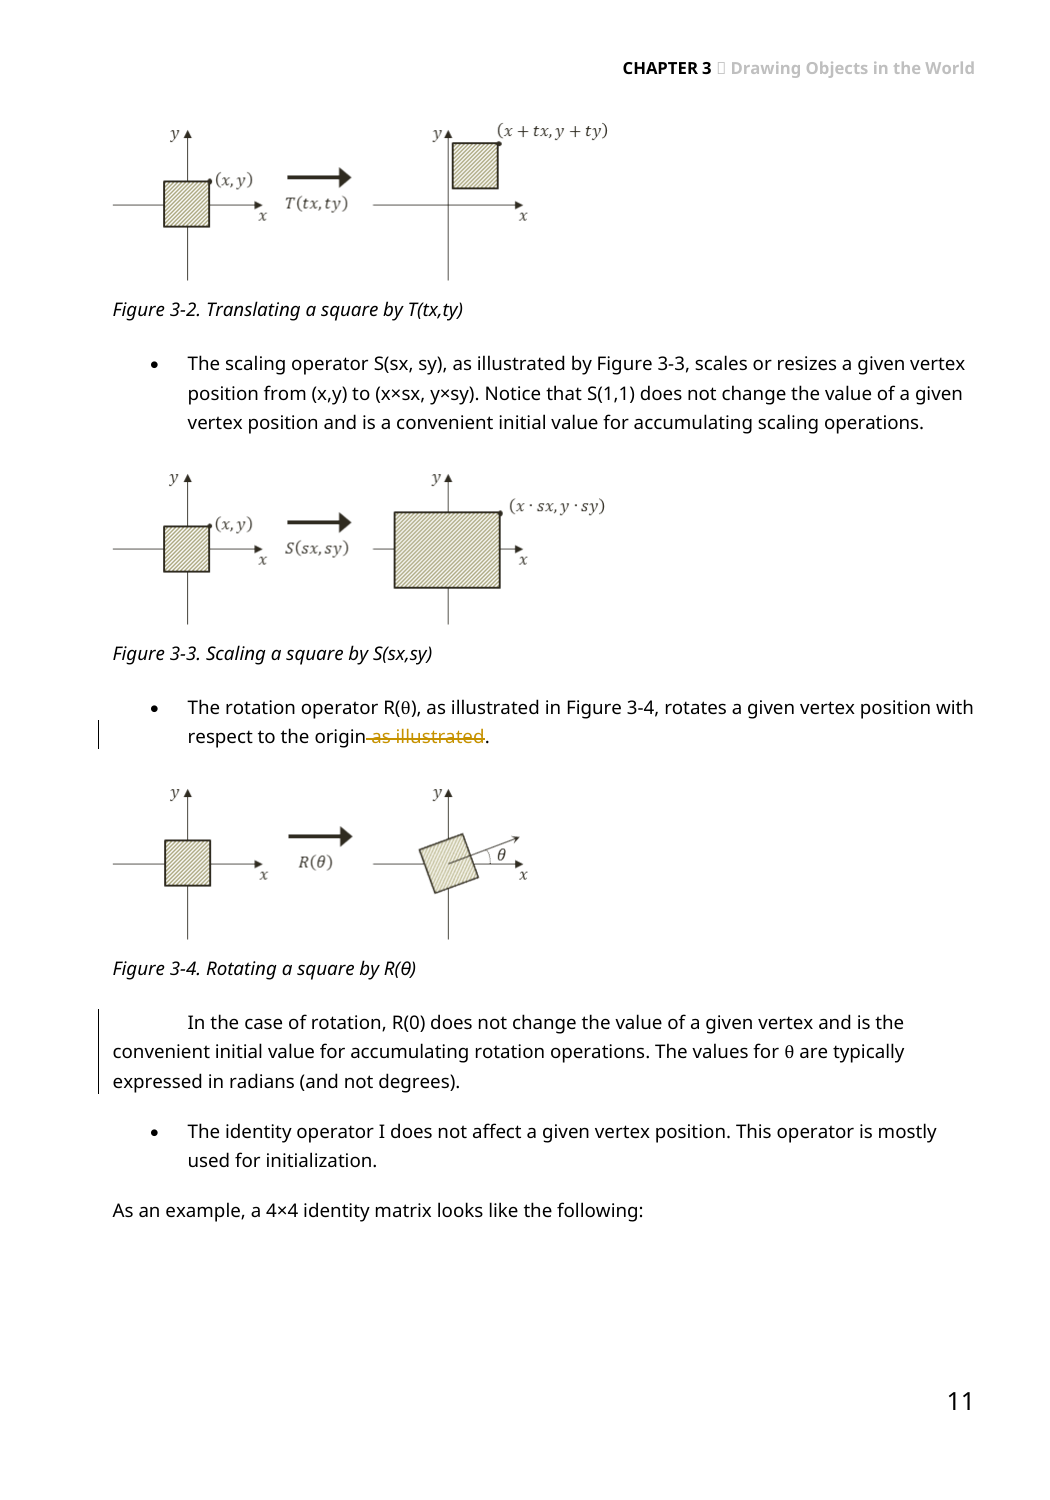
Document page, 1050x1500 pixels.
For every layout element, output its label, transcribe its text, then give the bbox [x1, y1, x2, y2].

text The scaling operator S(sx, sy), as illustrated by Figure 3-3, scales or resizes a given vertex position from (x,y) to (x×sx, y×sy). Notice that S(1,1) does not change the value of a given vertex position and is a convenient initial value for accumulating scaling operations. [150, 351, 975, 434]
picture [112, 112, 625, 281]
text Figure 3-3. Scaling a square by S(sx,sy) [112, 640, 975, 666]
text The identity operator I does not affect a given vertex position. This operator is mostly used for initialization. [150, 1118, 975, 1173]
picture [112, 459, 628, 625]
picture [112, 773, 535, 940]
text In the case of rotation, R(0) does not change the value of a given vertex and is the convenient initial value for accumulating rotation operations. The values for θ are typically expressed in radians (and not degrees). [112, 1009, 975, 1093]
text As an example, a 4×4 identity matrix looks like the following: [112, 1197, 975, 1223]
text The rotation operator R(θ), as illustrated in Figure 3-4, rotates a given vertex position with respect to the origin. [150, 694, 975, 749]
text Figure 3-2. Translating a square by T(tx,ty) [112, 296, 975, 322]
text Figure 3-4. Rotating a square by R(θ) [112, 955, 975, 981]
